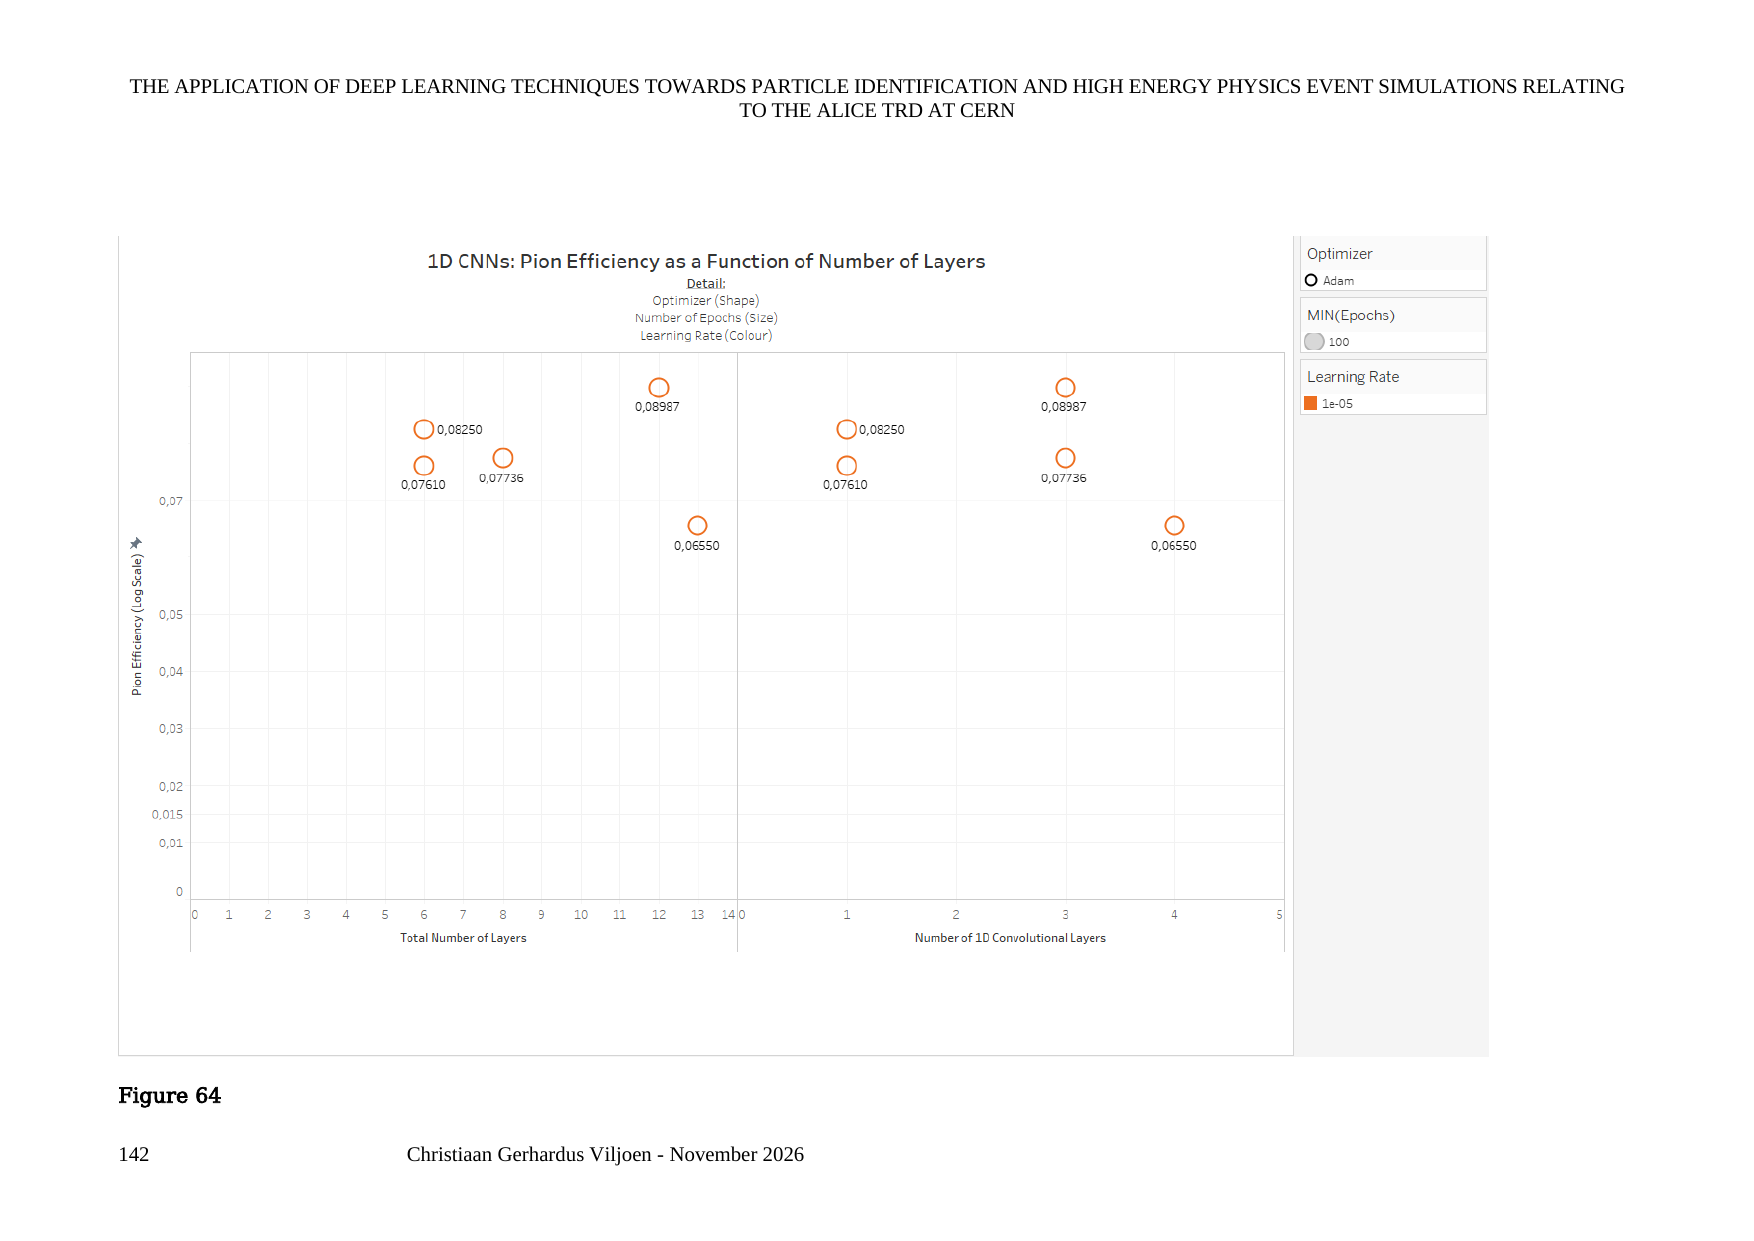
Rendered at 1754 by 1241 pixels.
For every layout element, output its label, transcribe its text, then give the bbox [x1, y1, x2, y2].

text Figure [118, 1082, 1636, 1107]
picture [118, 236, 1489, 1057]
